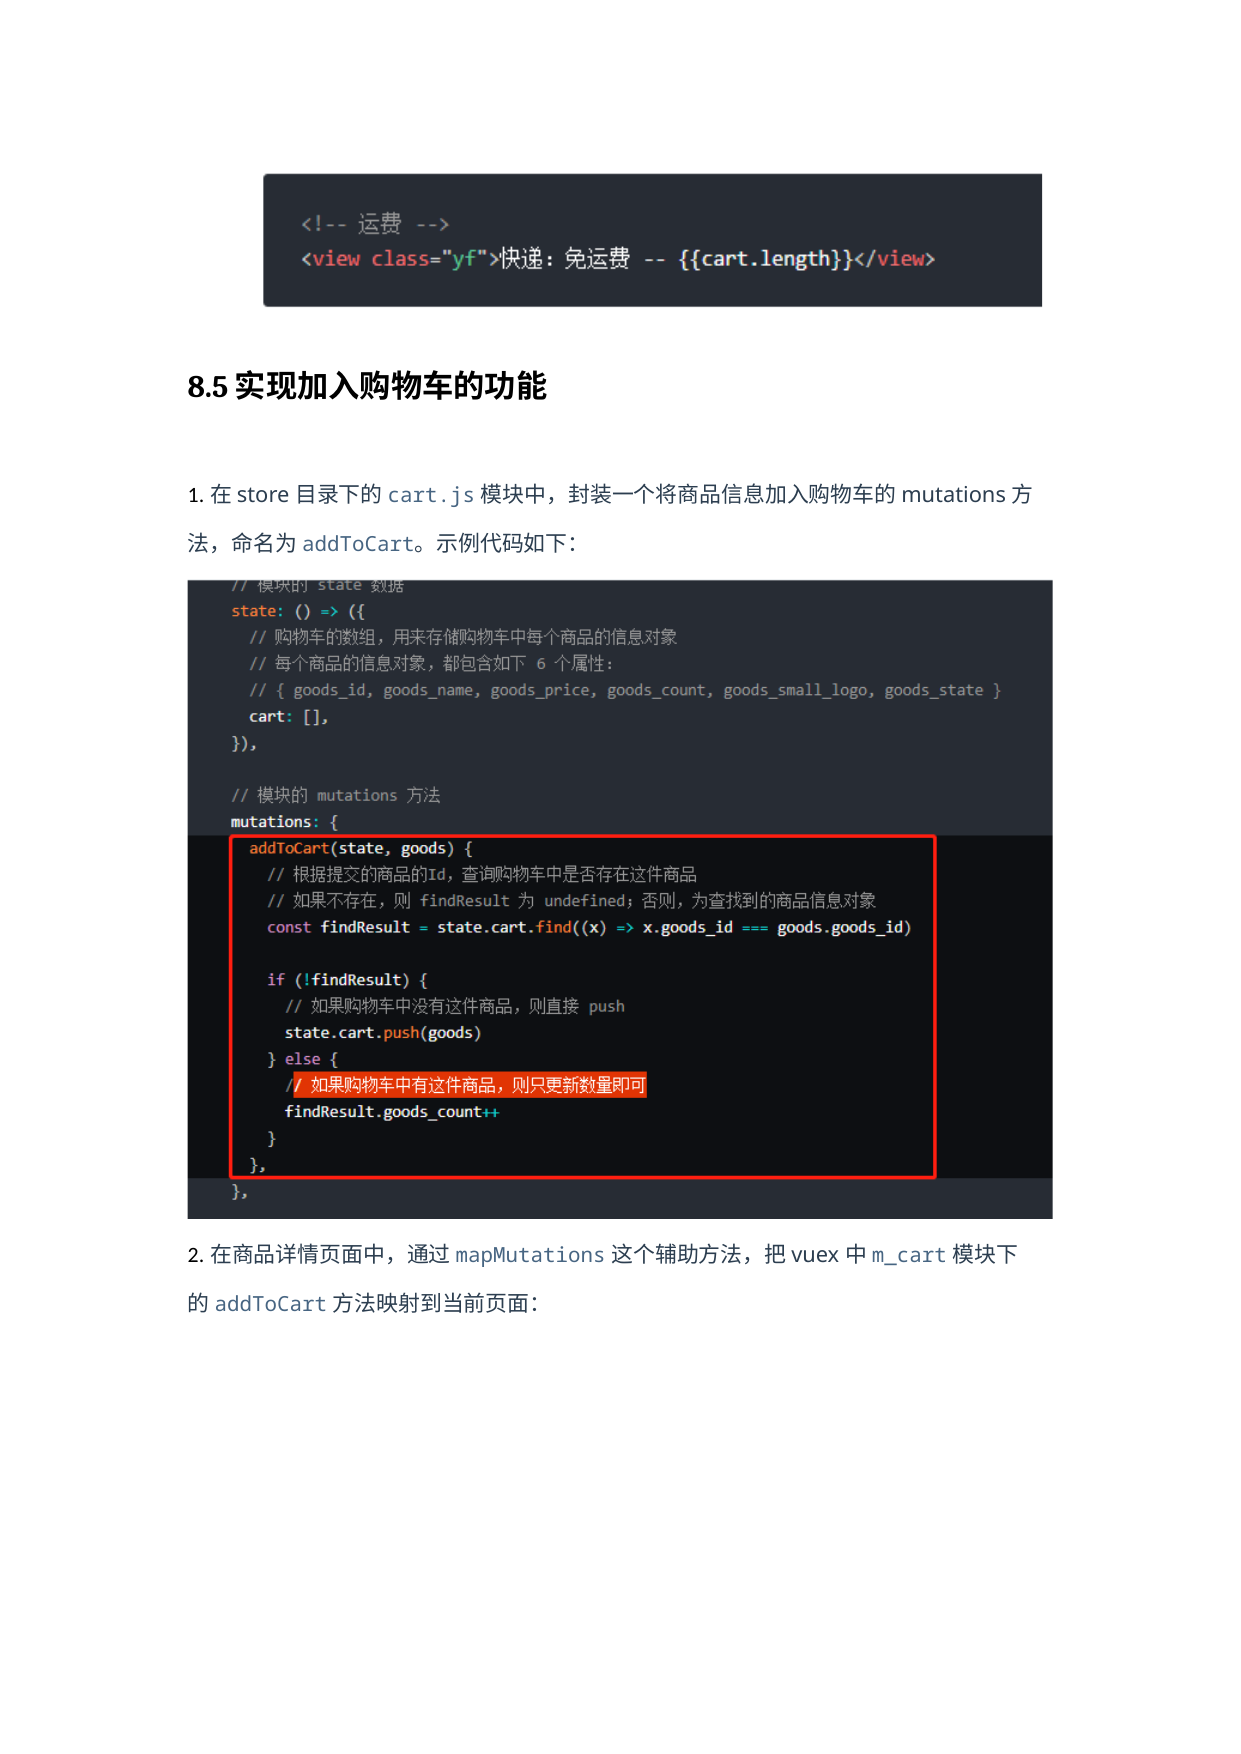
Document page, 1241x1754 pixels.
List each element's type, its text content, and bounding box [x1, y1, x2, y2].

subtitle 8.5实现加入购物车的功能 [187, 352, 1053, 417]
text 1. 在 store 目录下的 cart.js 模块中，封装一个将商品信息加入购物车的 mutations 方法，命名为 addToCart。示例代码如下： [187, 477, 1053, 558]
picture [187, 578, 1053, 1219]
text 2. 在商品详情页面中，通过 mapMutations 这个辅助方法，把 vuex 中 m_cart 模块下的 addToCart 方法映射到当前页面： [187, 1237, 1053, 1318]
picture [262, 172, 1043, 315]
